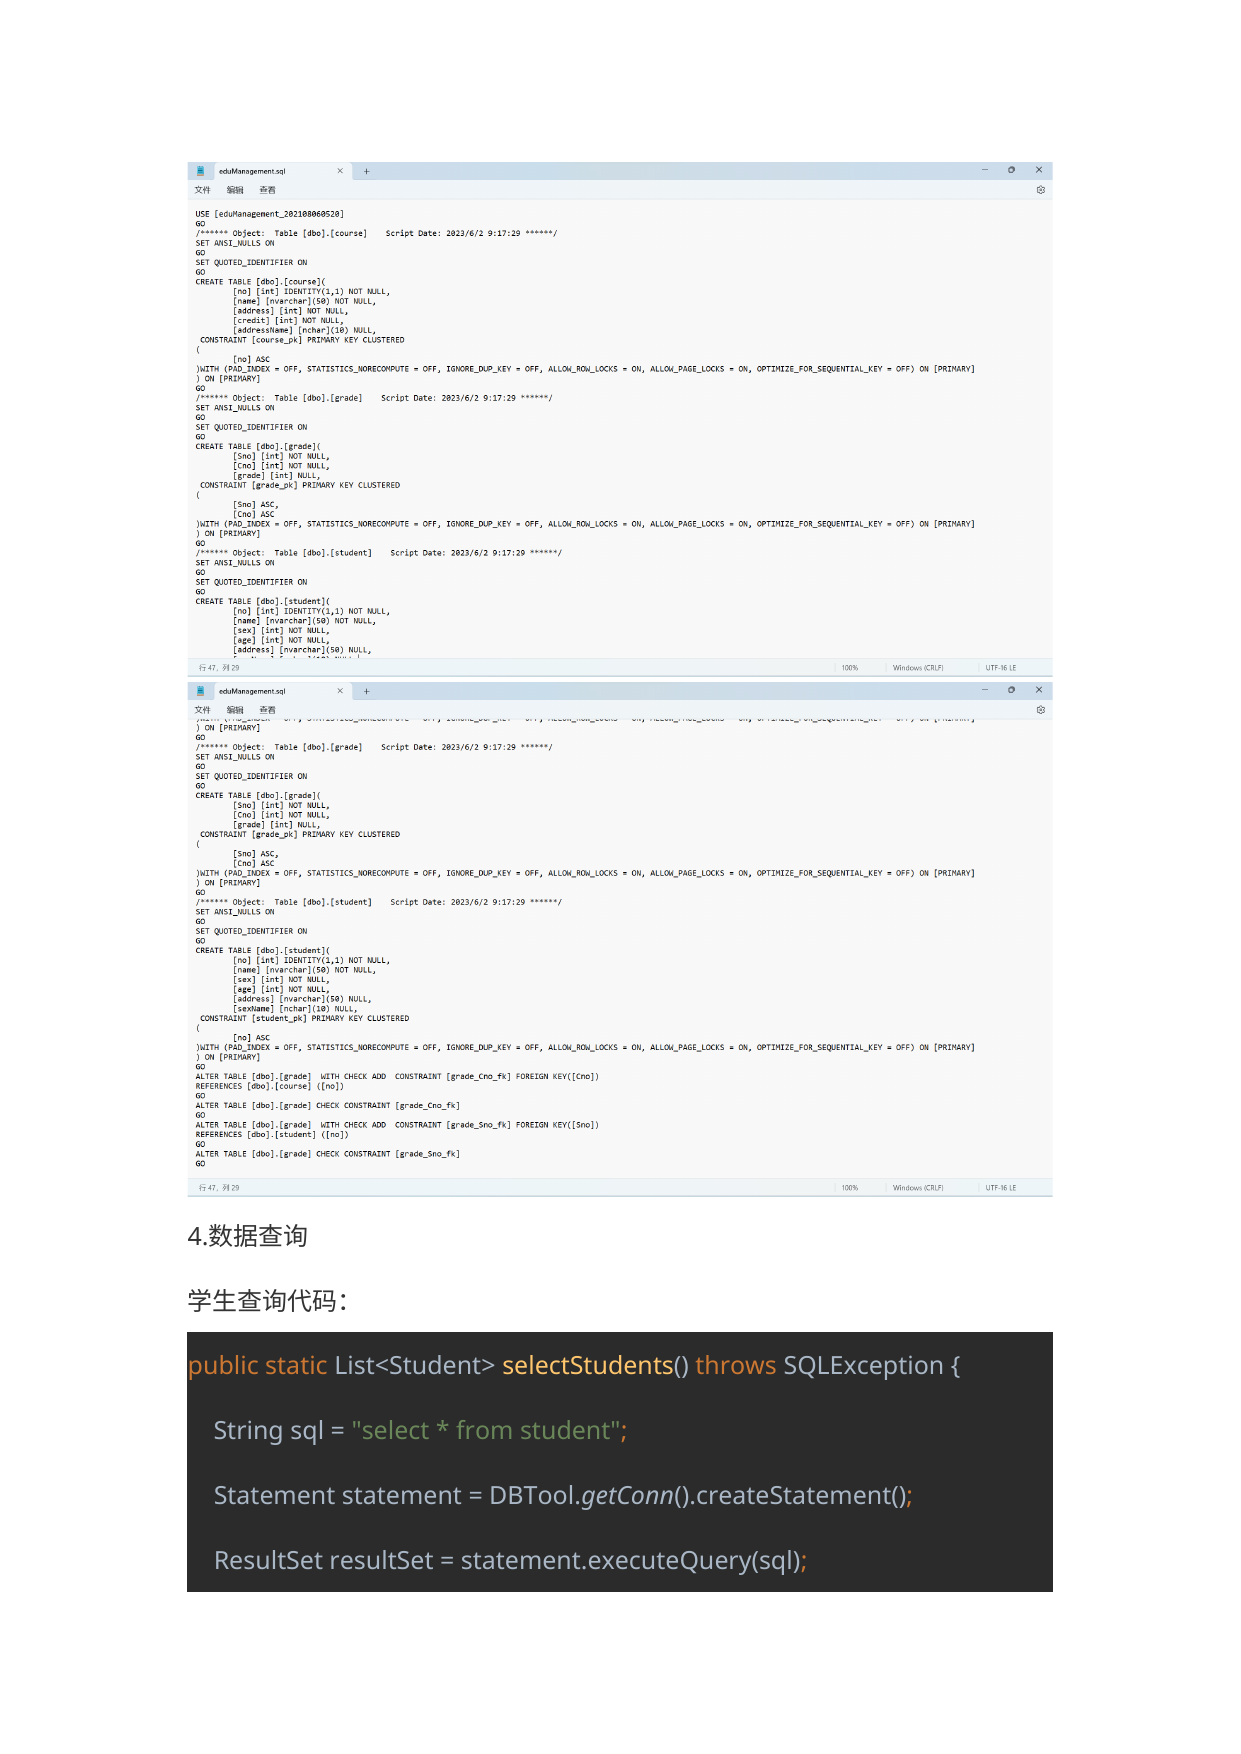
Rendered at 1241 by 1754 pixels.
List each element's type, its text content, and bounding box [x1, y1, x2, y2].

text 学生查询代码： [187, 1267, 1053, 1332]
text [187, 1332, 1053, 1592]
picture [187, 162, 1053, 677]
picture [187, 682, 1053, 1197]
text 4.数据查询 [187, 1202, 1053, 1267]
